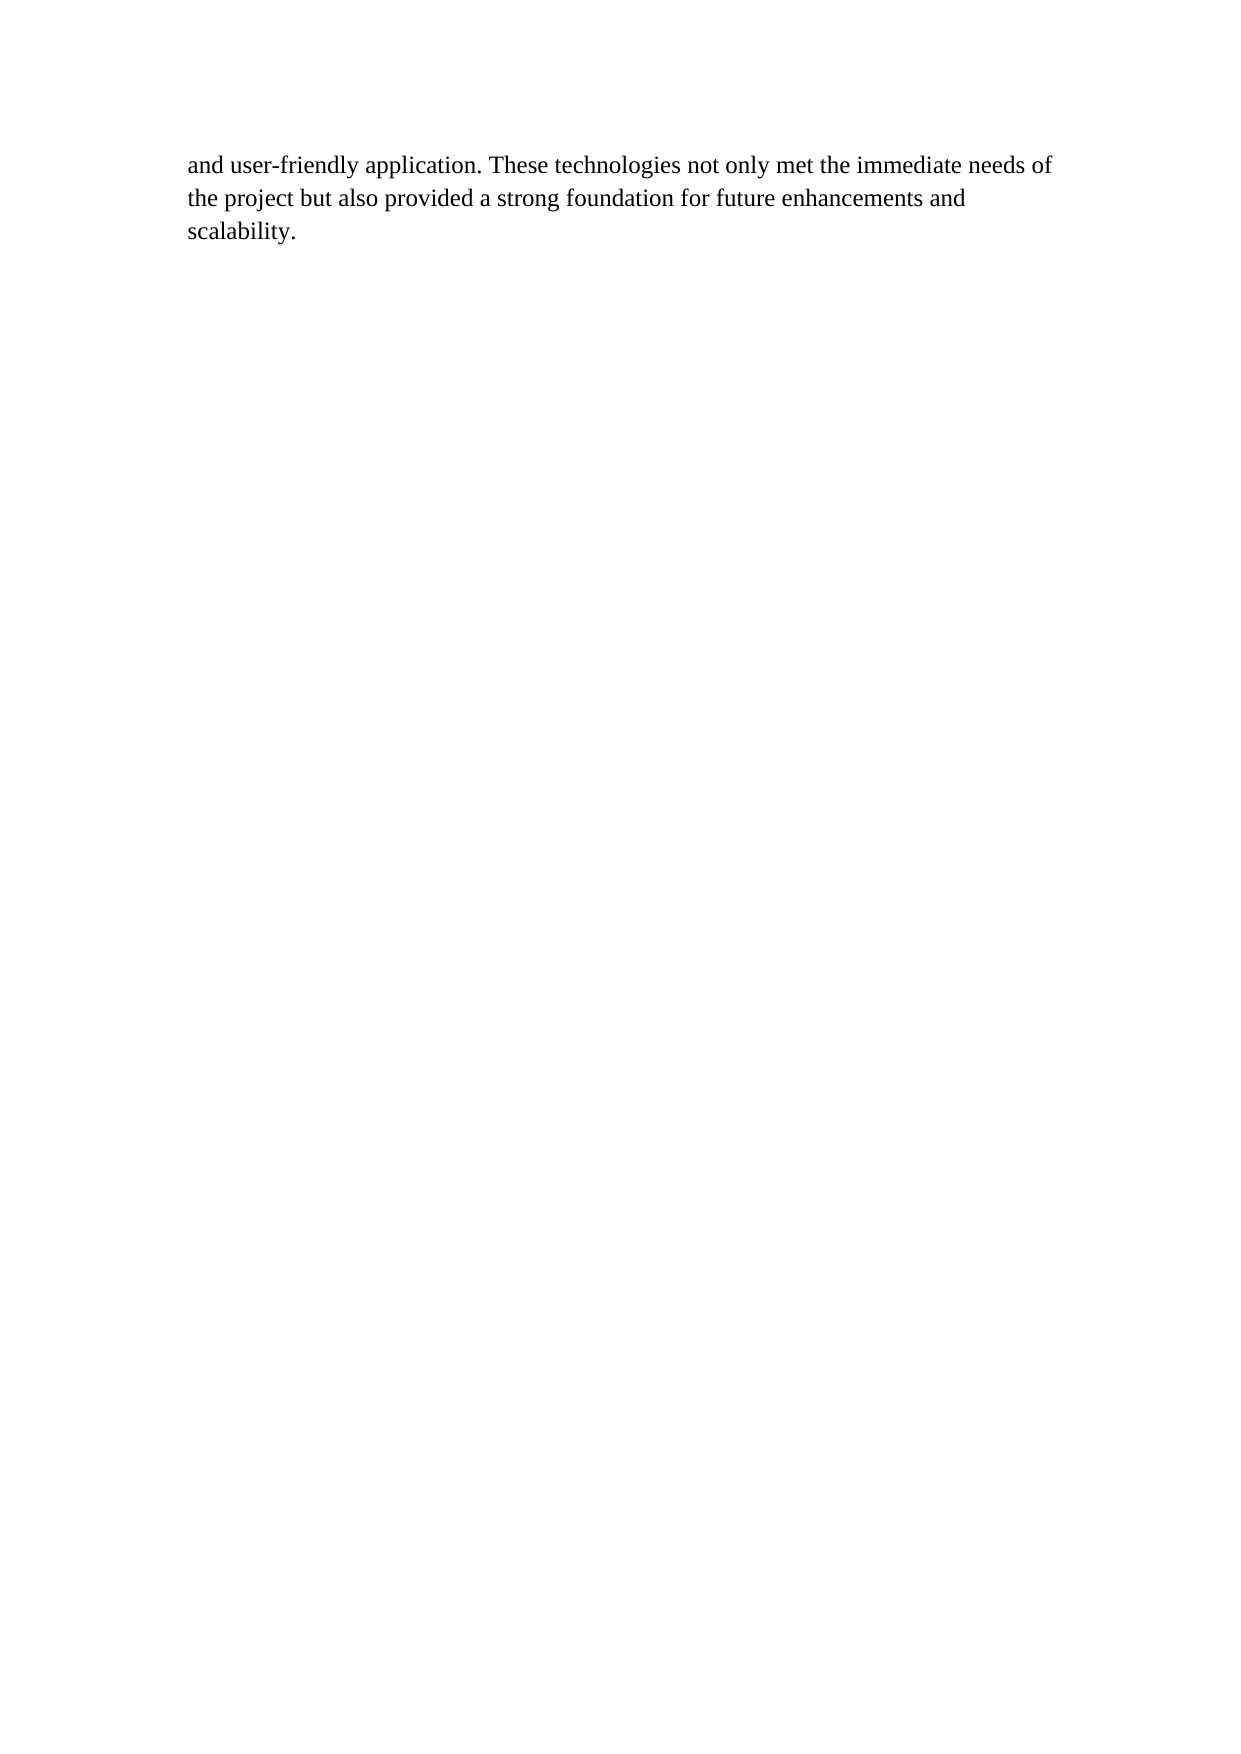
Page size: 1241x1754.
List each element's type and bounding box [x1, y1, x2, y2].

text [187, 150, 1053, 245]
